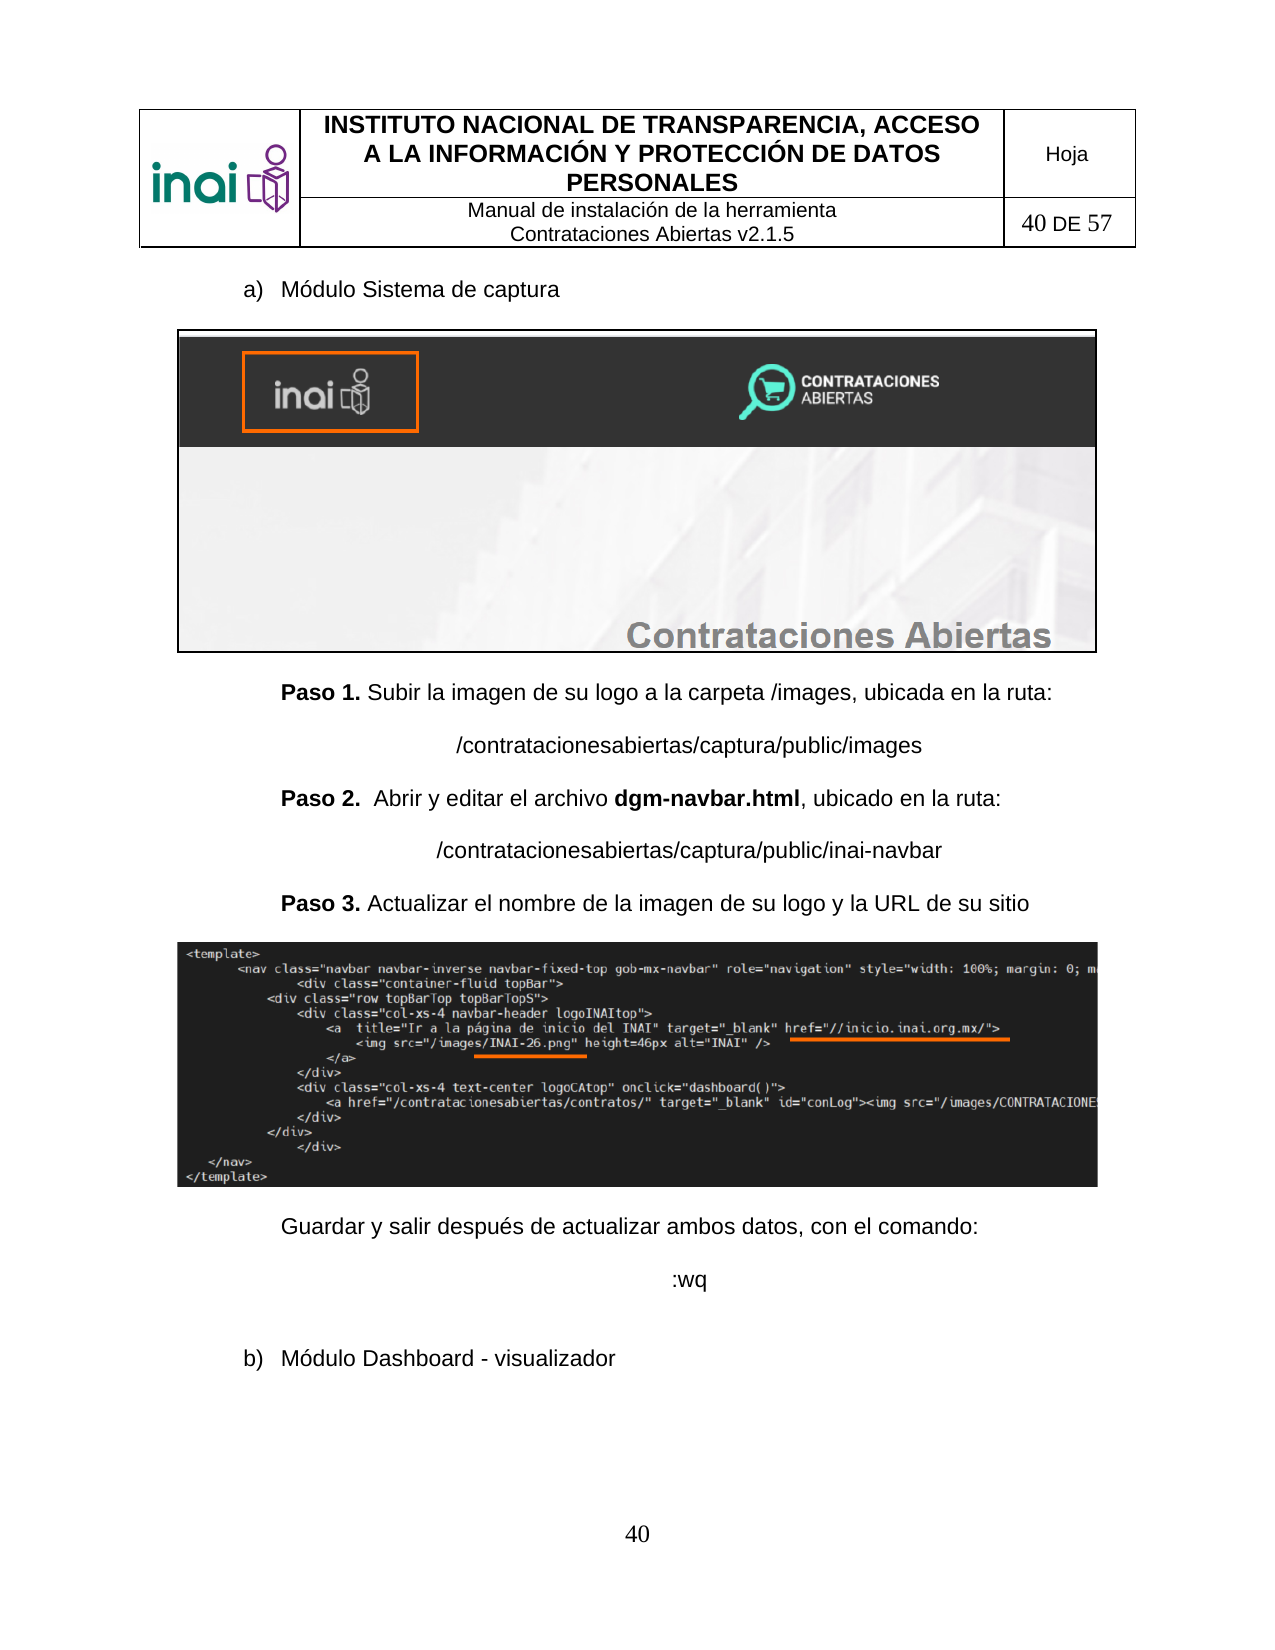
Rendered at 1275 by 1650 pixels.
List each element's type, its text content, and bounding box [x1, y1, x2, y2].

text Paso 1. Subir la imagen de su logo a la carpeta /images, ubicada en la ruta: [281, 679, 1098, 706]
text /contratacionesabiertas/captura/public/images [281, 732, 1098, 758]
text Guardar y salir después de actualizar ambos datos, con el comando: [281, 1213, 1098, 1239]
text /contratacionesabiertas/captura/public/inai-navbar [281, 837, 1098, 864]
picture [177, 942, 1098, 1187]
text Paso 3. Actualizar el nombre de la imagen de su logo y la URL de su sitio [281, 890, 1098, 916]
list Módulo Dashboard - visualizador [243, 1344, 1098, 1371]
picture [179, 331, 1095, 651]
text Paso 2. Abrir y editar el archivo dgm-navbar.html, ubicado en la ruta: [281, 784, 1098, 811]
text :wq [281, 1266, 1098, 1292]
list Módulo Sistema de captura [243, 276, 1098, 303]
picture [150, 143, 294, 214]
